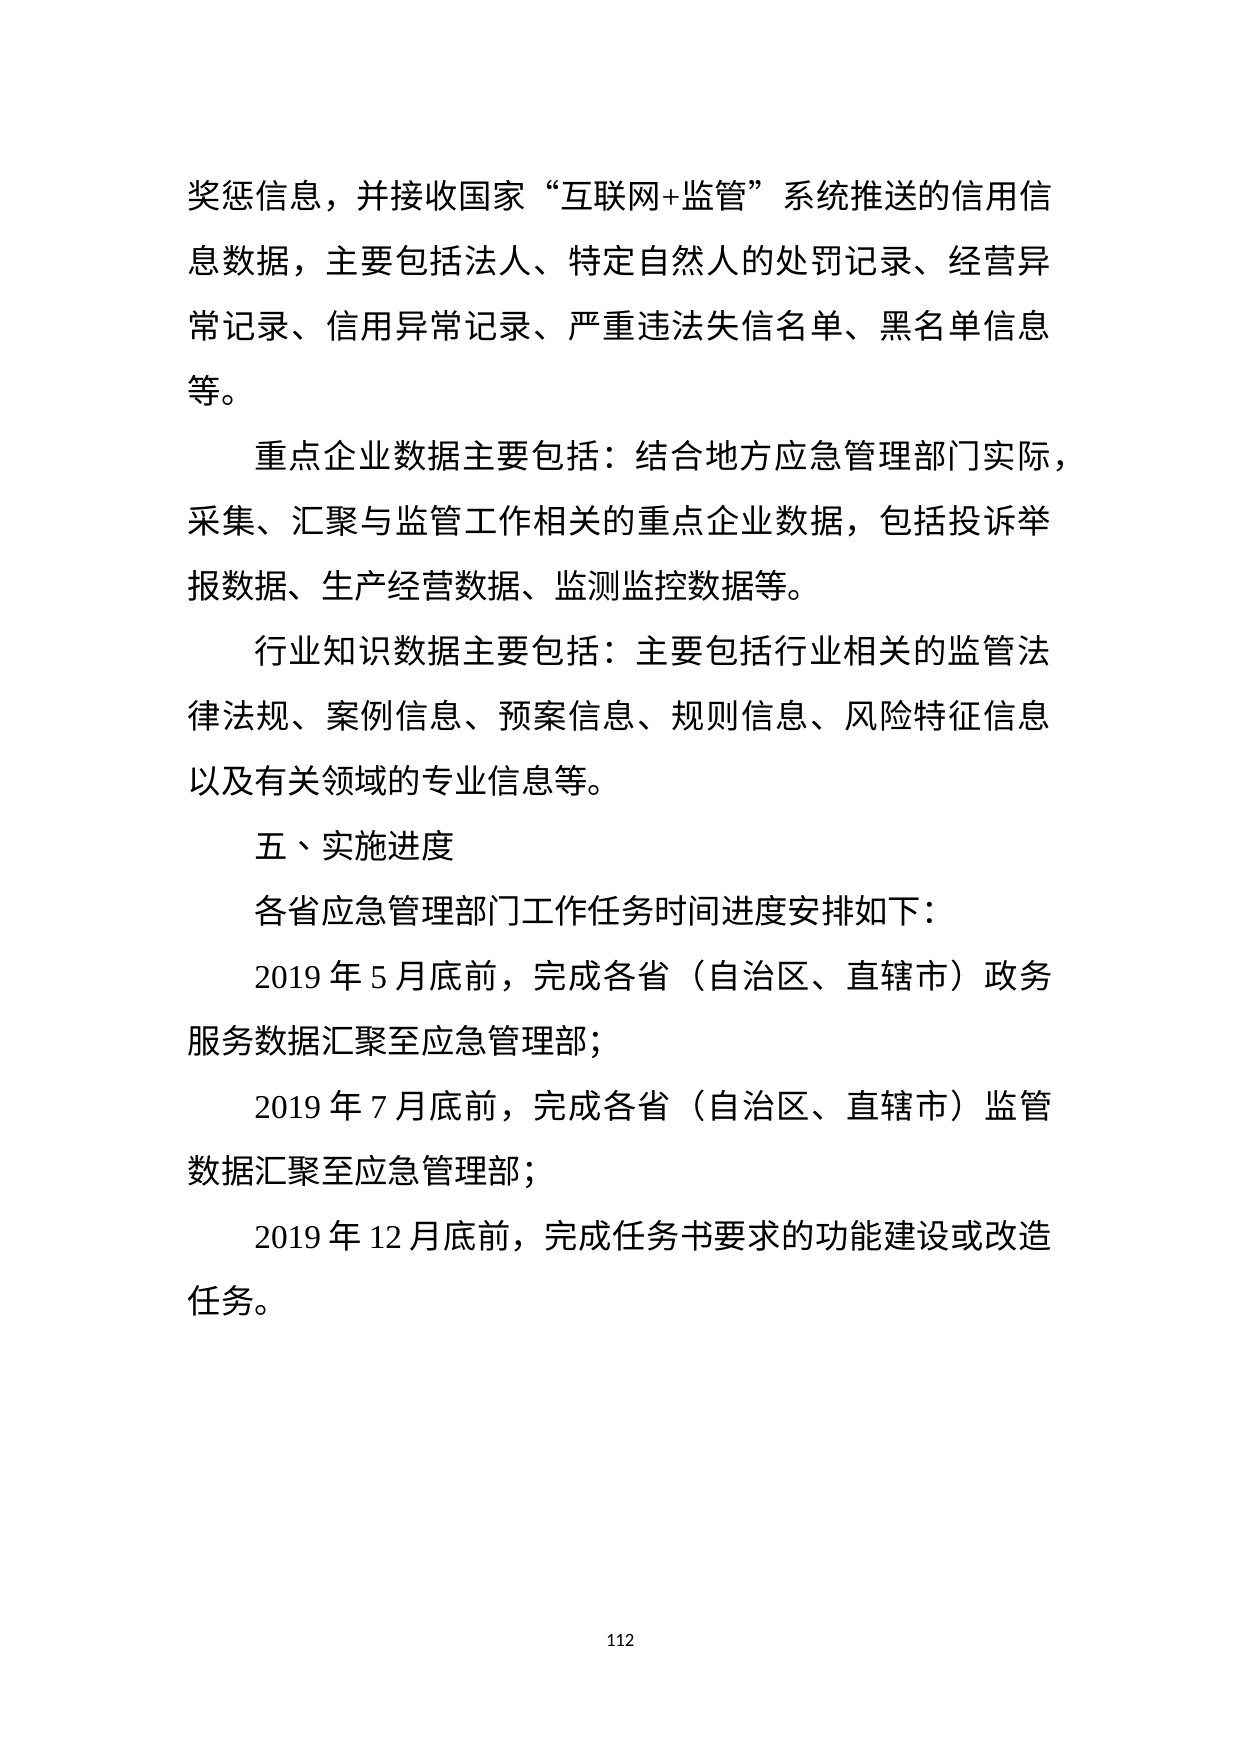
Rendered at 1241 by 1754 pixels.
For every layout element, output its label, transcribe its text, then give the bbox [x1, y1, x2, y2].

text 重点企业数据主要包括：结合地方应急管理部门实际，采集、汇聚与监管工作相关的重点企业数据，包括投诉举报数据、生产经营数据、监测监控数据等。 [187, 422, 1053, 617]
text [187, 162, 1053, 422]
text 2019年12月底前，完成任务书要求的功能建设或改造任务。 [187, 1202, 1053, 1332]
text 各省应急管理部门工作任务时间进度安排如下： [187, 877, 1053, 942]
subtitle 五、实施进度 [254, 812, 1053, 877]
text 2019年5月底前，完成各省（自治区、直辖市）政务服务数据汇聚至应急管理部； [187, 942, 1053, 1072]
text 行业知识数据主要包括：主要包括行业相关的监管法律法规、案例信息、预案信息、规则信息、风险特征信息以及有关领域的专业信息等。 [187, 617, 1053, 812]
text 2019年7月底前，完成各省（自治区、直辖市）监管数据汇聚至应急管理部； [187, 1072, 1053, 1202]
